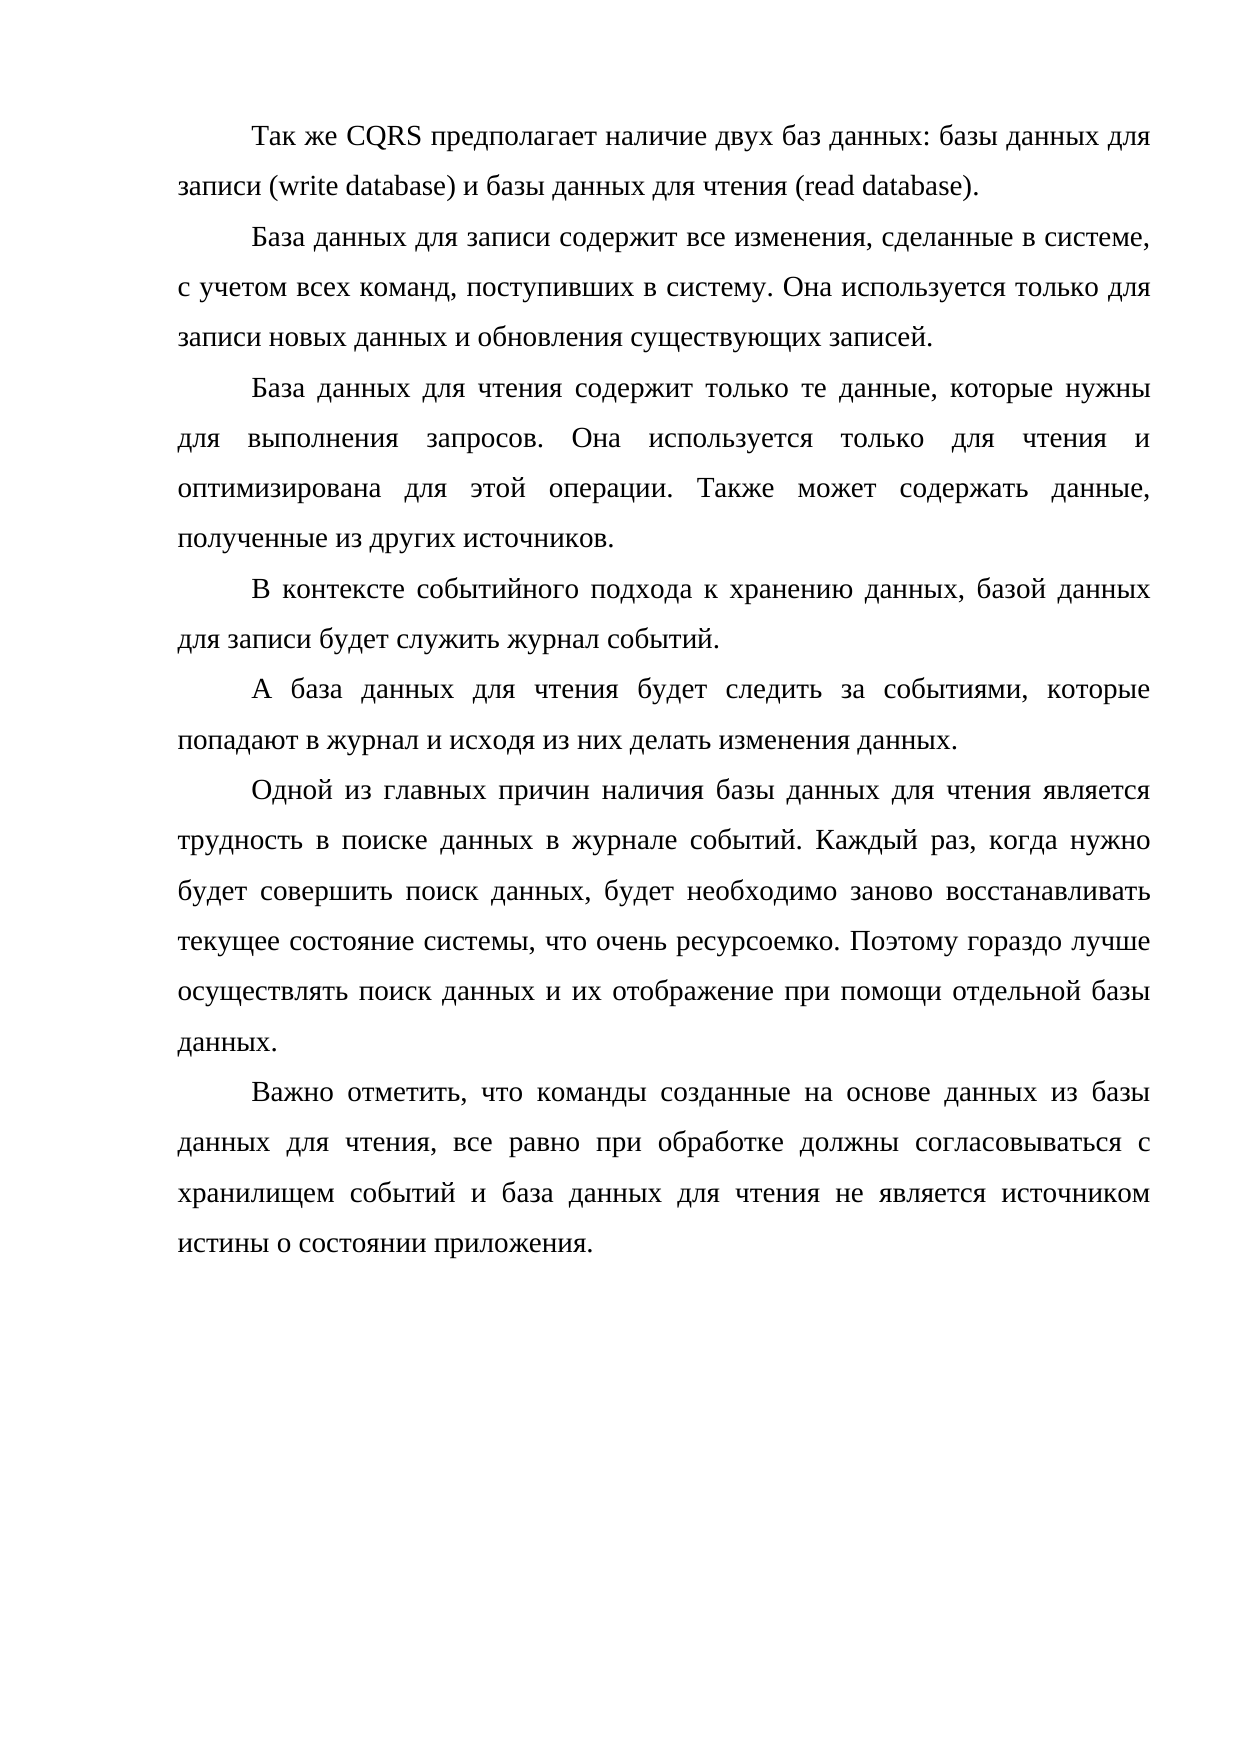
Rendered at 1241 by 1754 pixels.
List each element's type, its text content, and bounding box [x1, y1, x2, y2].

text Одной из главных причин наличия базы данных для чтения является трудность в поиске данных в журнале событий. Каждый раз, когда нужно будет совершить поиск данных, будет необходимо заново восстанавливать текущее состояние системы, что очень ресурсоемко. Поэтому гораздо лучше осуществлять поиск данных и их отображение при помощи отдельной базы данных. [177, 772, 1152, 1057]
text База данных для записи содержит все изменения, сделанные в системе, с учетом всех команд, поступивших в систему. Она используется только для записи новых данных и обновления существующих записей. [177, 219, 1152, 353]
text Важно отметить, что команды созданные на основе данных из базы данных для чтения, все равно при обработке должны согласовываться с хранилищем событий и база данных для чтения не является источником истины о состоянии приложения. [177, 1074, 1152, 1258]
text А база данных для чтения будет следить за событиями, которые попадают в журнал и исходя из них делать изменения данных. [177, 672, 1152, 755]
text В контексте событийного подхода к хранению данных, базой данных для записи будет служить журнал событий. [177, 571, 1152, 655]
text База данных для чтения содержит только те данные, которые нужны для выполнения запросов. Она используется только для чтения и оптимизирована для этой операции. Также может содержать данные, полученные из других источников. [177, 370, 1152, 554]
text Так же CQRS предполагает наличие двух баз данных: базы данных для записи (write database) и базы данных для чтения (read database). [177, 118, 1152, 202]
